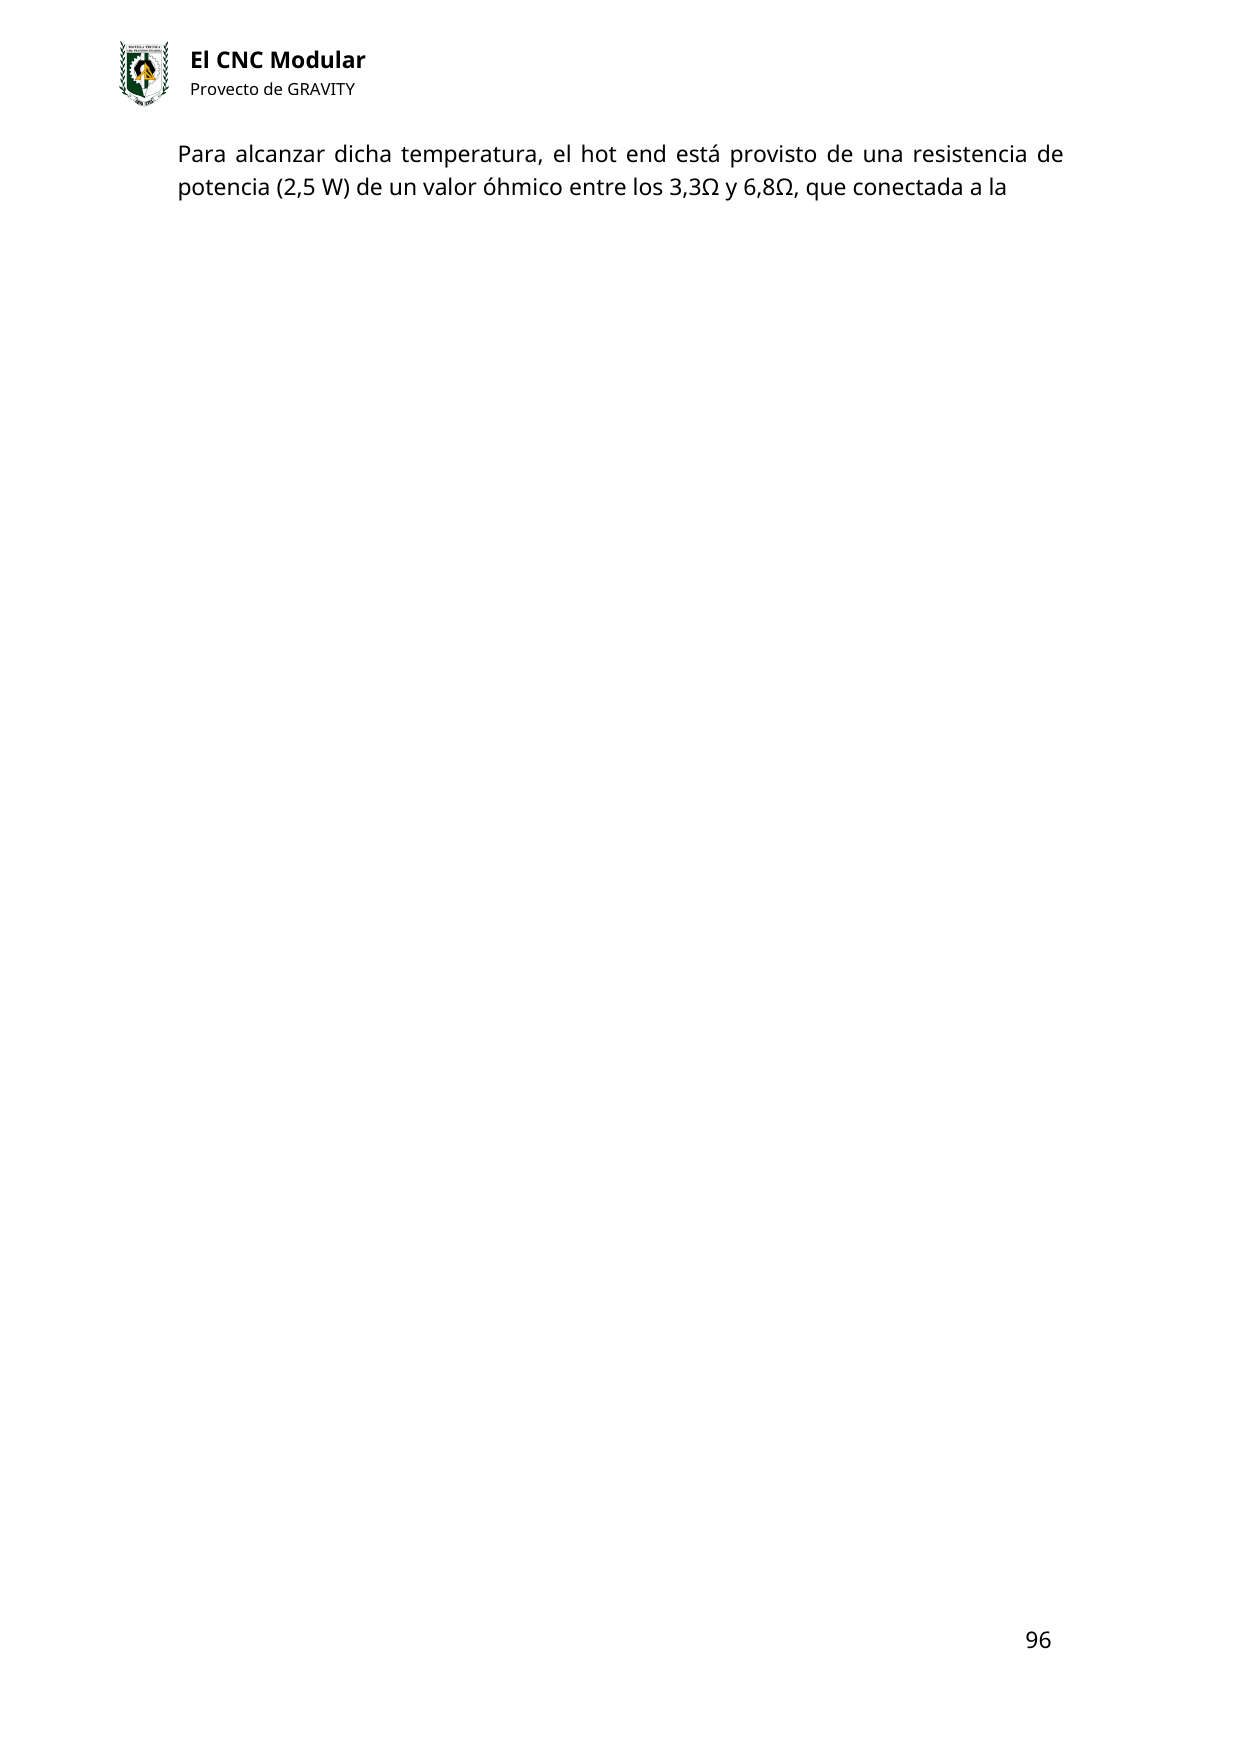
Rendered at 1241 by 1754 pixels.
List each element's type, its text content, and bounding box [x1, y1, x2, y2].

text Para alcanzar dicha temperatura, el hot end está provisto de una resistencia de potencia (2,5 W) de un valor óhmico entre los 3,3Ω y 6,8Ω, que conectada a la [177, 137, 1063, 202]
picture [119, 40, 169, 107]
